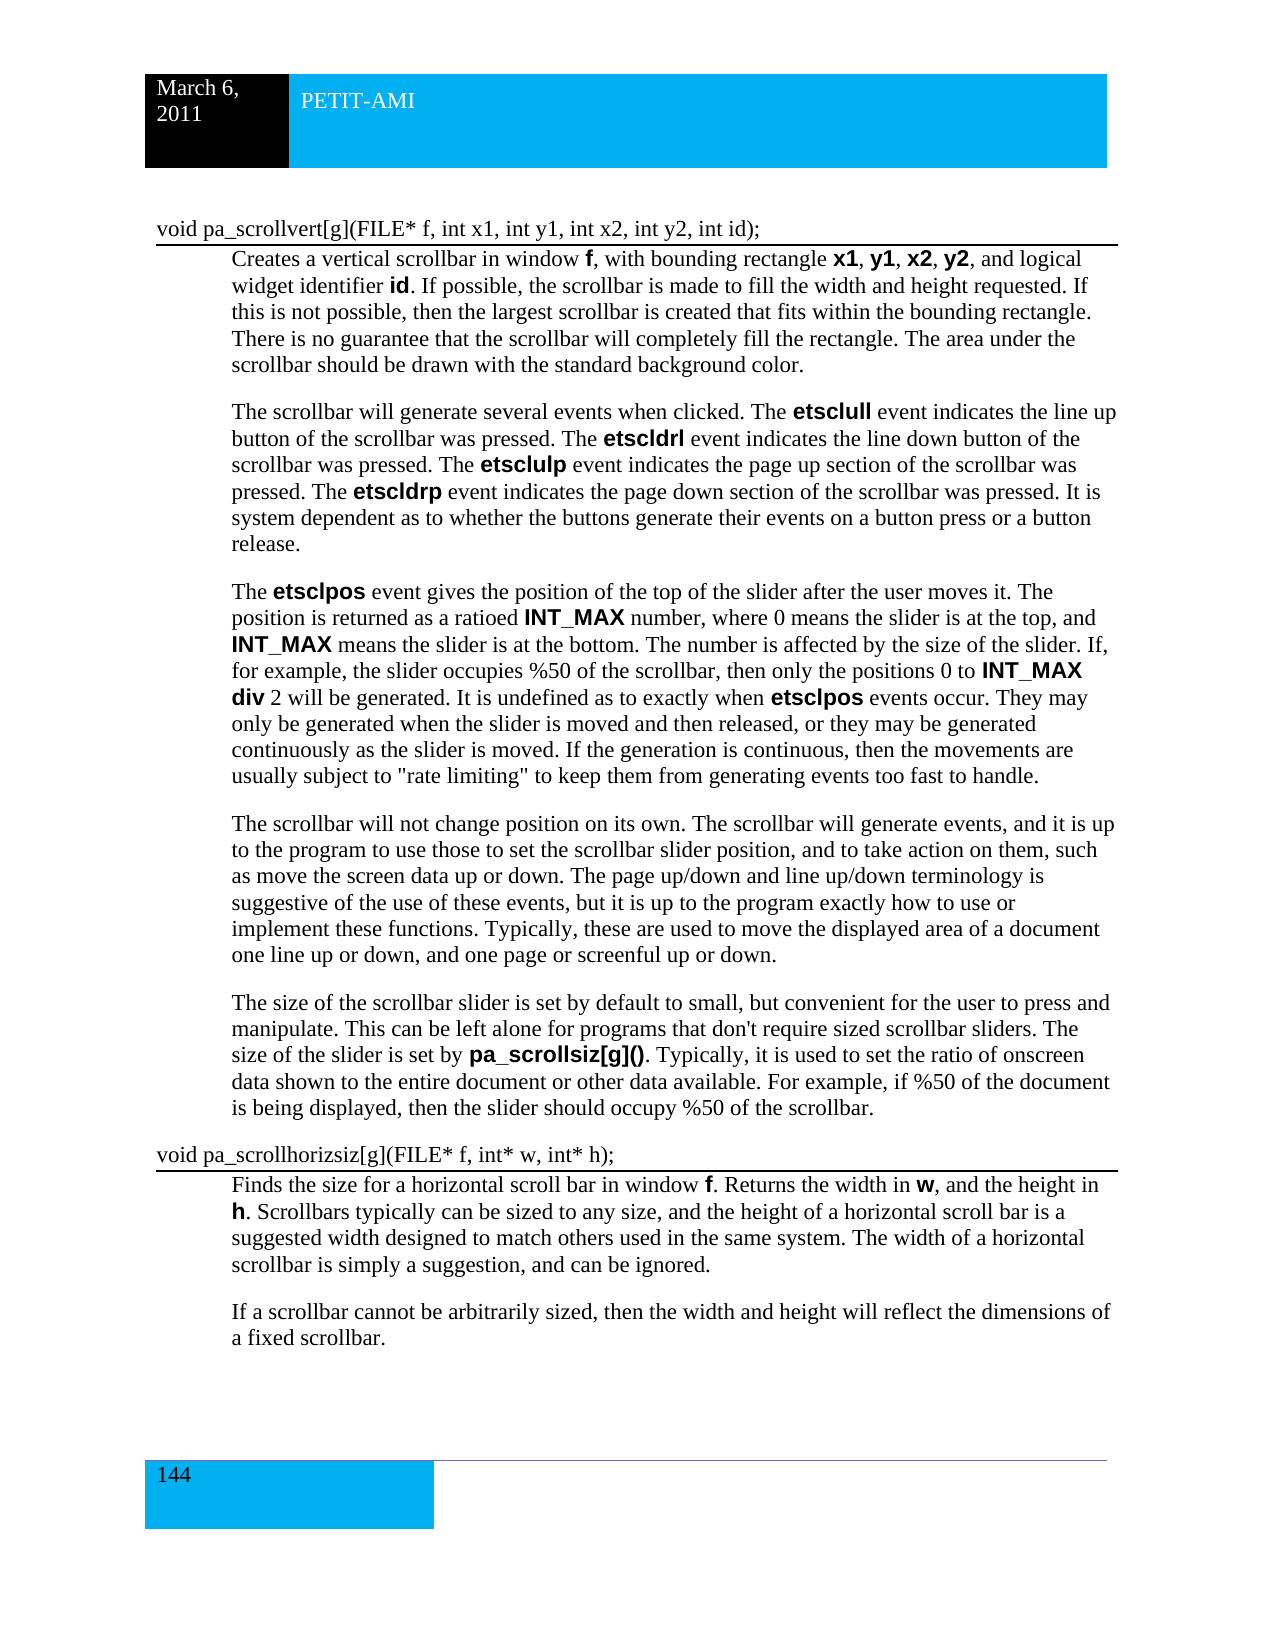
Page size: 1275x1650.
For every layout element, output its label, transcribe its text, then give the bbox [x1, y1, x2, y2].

text void pa_scrollhorizsiz[g](FILE* f, int* w, int* h); [156, 1141, 1118, 1170]
text Finds the size for a horizontal scroll bar in window f. Returns the width in w, and the height in h. Scrollbars typically can be sized to any size, and the height of a horizontal scroll bar is a suggested width designed to match others used in the same system. The width of a horizontal scrollbar is simply a suggestion, and can be ignored. [231, 1172, 1118, 1277]
text If a scrollbar cannot be arbitrarily sized, then the width and height will reflect the dimensions of a fixed scrollbar. [231, 1298, 1118, 1351]
text The scrollbar will not change position on its own. The scrollbar will generate events, and it is up to the program to use those to set the scrollbar slider position, and to take action on them, such as move the screen data up or down. The page up/down and line up/down terminology is suggestive of the use of these events, but it is up to the program exactly how to use or implement these functions. Typically, these are used to move the displayed area of a document one line up or down, and one page or screenful up or down. [231, 810, 1118, 968]
text The scrollbar will generate several events when clicked. The etsclull event indicates the line up button of the scrollbar was pressed. The etscldrl event indicates the line down button of the scrollbar was pressed. The etsclulp event indicates the page up section of the scrollbar was pressed. The etscldrp event indicates the page down section of the scrollbar was pressed. It is system dependent as to whether the buttons generate their events on a button press or a button release. [231, 398, 1118, 557]
text The size of the scrollbar slider is set by default to small, but convenient for the user to press and manipulate. This can be left alone for programs that don't require sized scrollbar sliders. The size of the slider is set by pa_scrollsiz[g](). Typically, it is used to set the ratio of onscreen data shown to the entire document or other data available. For example, if %50 of the document is being displayed, then the slider should occupy %50 of the scrollbar. [231, 989, 1118, 1121]
text The etsclpos event gives the position of the top of the slider after the user moves it. The position is returned as a ratioed INT_MAX number, where 0 means the slider is at the top, and INT_MAX means the slider is at the bottom. The number is affected by the size of the slider. If, for example, the slider occupies %50 of the scrollbar, then only the positions 0 to INT_MAX div 2 will be generated. It is undefined as to exactly when etsclpos events occur. They may only be generated when the slider is moved and then released, or they may be generated continuously as the slider is moved. If the generation is continuous, then the movements are usually subject to "rate limiting" to keep them from generating events too fast to handle. [231, 578, 1118, 789]
text void pa_scrollvert[g](FILE* f, int x1, int y1, int x2, int y2, int id); [156, 215, 1118, 244]
text Creates a vertical scrollbar in window f, with bounding rectangle x1, y1, x2, y2, and logical widget identifier id. If possible, the scrollbar is made to fill the width and height requested. If this is not possible, then the largest scrollbar is created that fits within the bounding rectangle. There is no guarantee that the scrollbar will completely fill the rectangle. The area under the scrollbar should be drawn with the standard background color. [231, 246, 1118, 377]
